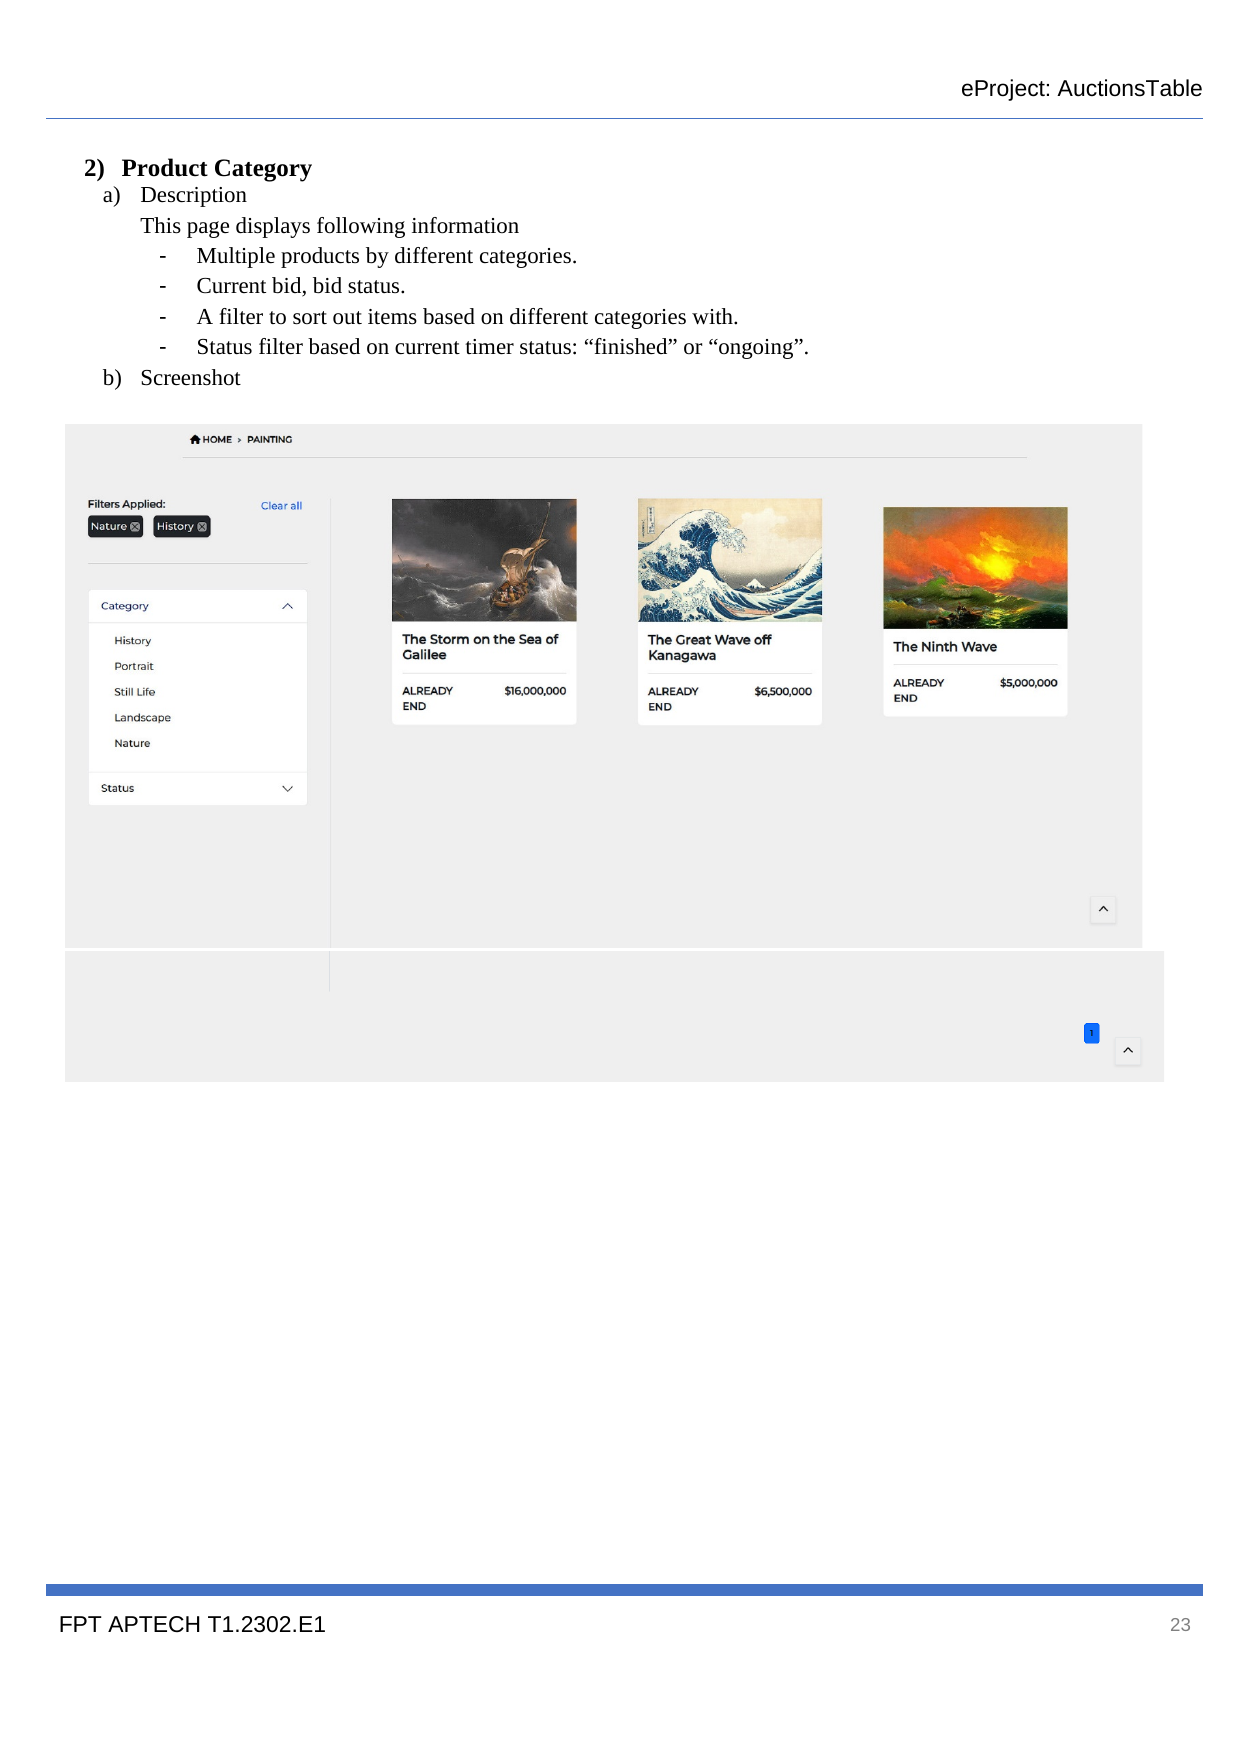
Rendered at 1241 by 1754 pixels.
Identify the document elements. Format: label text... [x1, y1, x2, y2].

list A filter to sort out items based on different categories with. [159, 303, 1031, 329]
subtitle Product Category [84, 153, 1203, 182]
picture [65, 951, 1165, 1082]
picture [65, 424, 1143, 948]
text This page displays following information [140, 212, 1031, 238]
list Status filter based on current timer status: “finished” or “ongoing”. [159, 333, 1031, 360]
list Screenshot [103, 364, 1031, 390]
list Multiple products by different categories. [159, 242, 1031, 268]
list Description [103, 182, 1031, 208]
list Current bid, bid status. [159, 272, 1031, 299]
